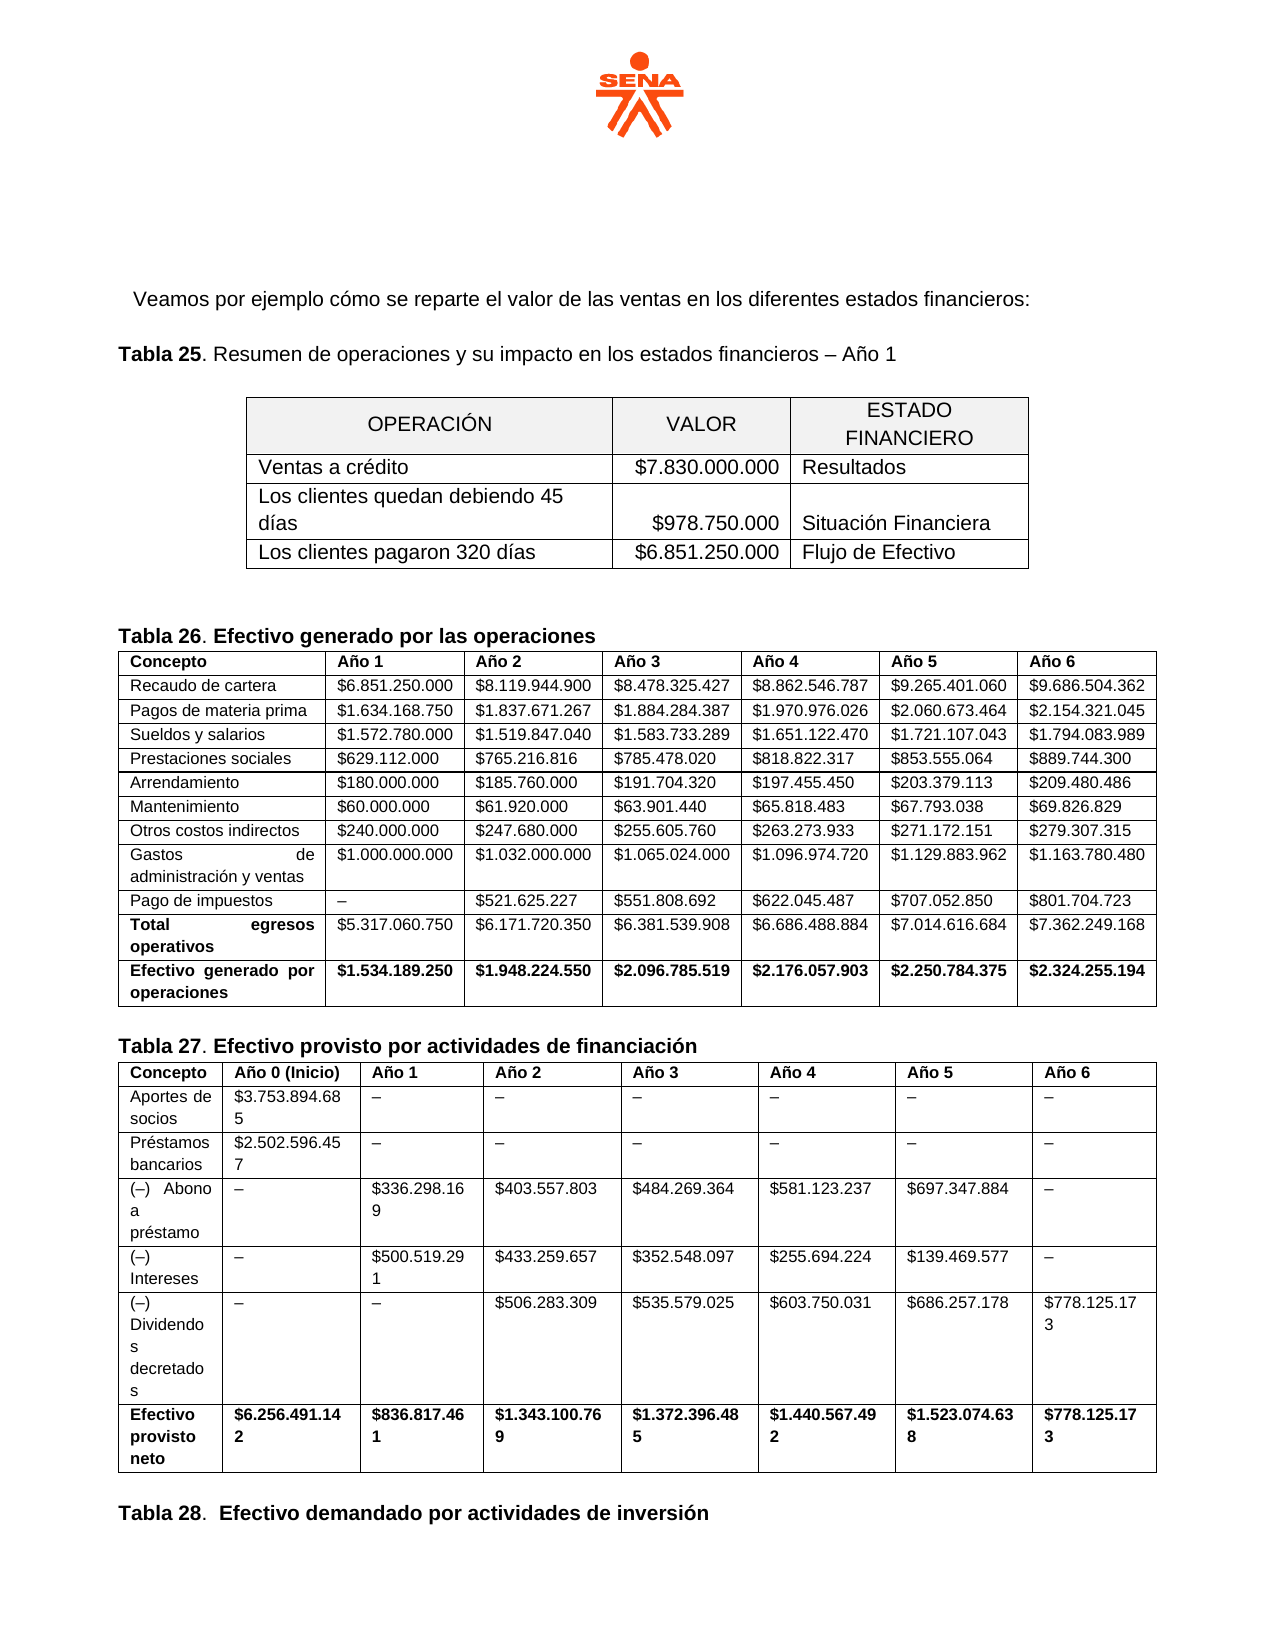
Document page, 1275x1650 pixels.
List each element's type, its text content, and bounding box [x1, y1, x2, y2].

table_cell $1.440.567.492 [759, 1405, 895, 1472]
table_cell $185.760.000 [465, 773, 602, 796]
table_cell – [326, 891, 464, 914]
table_cell Sueldos y salarios [119, 724, 325, 747]
table_cell $785.478.020 [603, 749, 741, 771]
table_cell $506.283.309 [484, 1293, 621, 1404]
table_cell $853.555.064 [880, 749, 1017, 771]
table_cell – [223, 1179, 360, 1246]
table_cell $686.257.178 [896, 1293, 1032, 1404]
table_cell $1.343.100.769 [484, 1405, 621, 1472]
table_cell Prestaciones sociales [119, 749, 325, 771]
table_cell $279.307.315 [1018, 821, 1156, 844]
table_cell $1.000.000.000 [326, 845, 464, 890]
table_cell $61.920.000 [465, 797, 602, 819]
table_cell – [622, 1133, 758, 1178]
table_header Año 4 [742, 652, 879, 675]
table_cell $889.744.300 [1018, 749, 1156, 771]
table_cell $9.686.504.362 [1018, 676, 1156, 699]
table_header Año 1 [361, 1063, 483, 1086]
table_cell $8.478.325.427 [603, 676, 741, 699]
table_cell $1.651.122.470 [742, 724, 879, 747]
table_cell $69.826.829 [1018, 797, 1156, 819]
table_cell Recaudo de cartera [119, 676, 325, 699]
table_cell $336.298.169 [361, 1179, 483, 1246]
table_cell – [1033, 1087, 1156, 1132]
table_cell $403.557.803 [484, 1179, 621, 1246]
table_cell (–) Intereses [119, 1247, 222, 1292]
table_cell $603.750.031 [759, 1293, 895, 1404]
table_header Año 4 [759, 1063, 895, 1086]
table_cell $271.172.151 [880, 821, 1017, 844]
table_cell $2.324.255.194 [1018, 961, 1156, 1006]
table_cell $247.680.000 [465, 821, 602, 844]
table_cell Flujo de Efectivo [791, 540, 1028, 568]
table_cell Resultados [791, 455, 1028, 482]
table_cell – [223, 1247, 360, 1292]
table_cell $2.096.785.519 [603, 961, 741, 1006]
table_cell $6.381.539.908 [603, 915, 741, 960]
table_cell $1.794.083.989 [1018, 724, 1156, 747]
table_cell Total egresos operativos [119, 915, 325, 960]
text Tabla 25. Resumen de operaciones y su impacto en los estados financieros – Año 1 [118, 342, 1157, 366]
table_cell – [484, 1087, 621, 1132]
table_cell $255.605.760 [603, 821, 741, 844]
table_cell $1.970.976.026 [742, 700, 879, 723]
table_header Año 2 [465, 652, 602, 675]
table_cell $65.818.483 [742, 797, 879, 819]
table_cell $8.862.546.787 [742, 676, 879, 699]
table_cell $6.851.250.000 [326, 676, 464, 699]
table_cell $7.830.000.000 [613, 455, 790, 482]
table_header Concepto [119, 652, 325, 675]
table_cell $765.216.816 [465, 749, 602, 771]
table_header Año 0 (Inicio) [223, 1063, 360, 1086]
table_cell $180.000.000 [326, 773, 464, 796]
table_cell $521.625.227 [465, 891, 602, 914]
table_header Año 3 [622, 1063, 758, 1086]
table_cell $60.000.000 [326, 797, 464, 819]
table_cell $9.265.401.060 [880, 676, 1017, 699]
table_cell $6.686.488.884 [742, 915, 879, 960]
table_cell Situación Financiera [791, 484, 1028, 539]
table_header ESTADO FINANCIERO [791, 398, 1028, 453]
table_header Año 5 [896, 1063, 1032, 1086]
table_header Año 6 [1018, 652, 1156, 675]
table_cell (–) Abono a préstamo [119, 1179, 222, 1246]
table_cell Pagos de materia prima [119, 700, 325, 723]
table_cell Mantenimiento [119, 797, 325, 819]
table_cell $191.704.320 [603, 773, 741, 796]
table_cell $67.793.038 [880, 797, 1017, 819]
table_cell $6.256.491.142 [223, 1405, 360, 1472]
table_cell $484.269.364 [622, 1179, 758, 1246]
table_cell – [622, 1087, 758, 1132]
table_cell $433.259.657 [484, 1247, 621, 1292]
table_cell $1.534.189.250 [326, 961, 464, 1006]
table_cell $6.171.720.350 [465, 915, 602, 960]
table_cell $63.901.440 [603, 797, 741, 819]
text Tabla 27. Efectivo provisto por actividades de financiación [118, 1034, 1157, 1058]
table_cell $622.045.487 [742, 891, 879, 914]
table_cell $6.851.250.000 [613, 540, 790, 568]
text Veamos por ejemplo cómo se reparte el valor de las ventas en los diferentes estados financieros: [133, 287, 1157, 311]
table_header Concepto [119, 1063, 222, 1086]
table_cell – [223, 1293, 360, 1404]
table_cell Gastos de administración y ventas [119, 845, 325, 890]
table_cell $836.817.461 [361, 1405, 483, 1472]
table_cell $2.060.673.464 [880, 700, 1017, 723]
table_cell $778.125.173 [1033, 1293, 1156, 1404]
table_cell Aportes de socios [119, 1087, 222, 1132]
table_cell $7.362.249.168 [1018, 915, 1156, 960]
table_cell $209.480.486 [1018, 773, 1156, 796]
table_cell $1.634.168.750 [326, 700, 464, 723]
table_cell $1.096.974.720 [742, 845, 879, 890]
table_cell $8.119.944.900 [465, 676, 602, 699]
picture [585, 48, 690, 142]
table_cell $1.032.000.000 [465, 845, 602, 890]
table_cell $818.822.317 [742, 749, 879, 771]
table_header OPERACIÓN [247, 398, 612, 453]
table_header VALOR [613, 398, 790, 453]
table_cell $551.808.692 [603, 891, 741, 914]
table_cell $139.469.577 [896, 1247, 1032, 1292]
table_cell – [896, 1133, 1032, 1178]
table_cell $978.750.000 [613, 484, 790, 539]
table_cell – [361, 1293, 483, 1404]
text Tabla 26. Efectivo generado por las operaciones [118, 624, 1157, 648]
table_cell – [1033, 1247, 1156, 1292]
table_cell Arrendamiento [119, 773, 325, 796]
table_cell Préstamos bancarios [119, 1133, 222, 1178]
table_header Año 3 [603, 652, 741, 675]
table_cell $1.519.847.040 [465, 724, 602, 747]
table_cell $1.583.733.289 [603, 724, 741, 747]
table_cell $2.154.321.045 [1018, 700, 1156, 723]
table_cell Los clientes pagaron 320 días [247, 540, 612, 568]
table_cell $801.704.723 [1018, 891, 1156, 914]
table_cell – [484, 1133, 621, 1178]
table_cell $2.250.784.375 [880, 961, 1017, 1006]
table_cell $1.372.396.485 [622, 1405, 758, 1472]
table_cell $1.948.224.550 [465, 961, 602, 1006]
table_cell Ventas a crédito [247, 455, 612, 482]
table_cell – [759, 1087, 895, 1132]
table_cell $240.000.000 [326, 821, 464, 844]
table_cell $203.379.113 [880, 773, 1017, 796]
table_cell $7.014.616.684 [880, 915, 1017, 960]
table_cell $3.753.894.685 [223, 1087, 360, 1132]
table_cell $1.163.780.480 [1018, 845, 1156, 890]
table_header Año 1 [326, 652, 464, 675]
table_header Año 5 [880, 652, 1017, 675]
table_cell $1.129.883.962 [880, 845, 1017, 890]
table_cell – [896, 1087, 1032, 1132]
table_cell $255.694.224 [759, 1247, 895, 1292]
table_cell $535.579.025 [622, 1293, 758, 1404]
table_cell $581.123.237 [759, 1179, 895, 1246]
table_cell $778.125.173 [1033, 1405, 1156, 1472]
table_cell $697.347.884 [896, 1179, 1032, 1246]
table_cell $2.176.057.903 [742, 961, 879, 1006]
table_cell (–) Dividendos decretados [119, 1293, 222, 1404]
table_cell $500.519.291 [361, 1247, 483, 1292]
table_cell Efectivo generado por operaciones [119, 961, 325, 1006]
text Tabla 28. Efectivo demandado por actividades de inversión [118, 1501, 1157, 1524]
table_cell – [1033, 1133, 1156, 1178]
table_cell Otros costos indirectos [119, 821, 325, 844]
table_cell $5.317.060.750 [326, 915, 464, 960]
table_header Año 2 [484, 1063, 621, 1086]
table_cell – [1033, 1179, 1156, 1246]
table_cell Efectivo provisto neto [119, 1405, 222, 1472]
table_cell Pago de impuestos [119, 891, 325, 914]
table_cell $629.112.000 [326, 749, 464, 771]
table_cell $1.065.024.000 [603, 845, 741, 890]
table_cell $1.523.074.638 [896, 1405, 1032, 1472]
table_cell $352.548.097 [622, 1247, 758, 1292]
table_cell $707.052.850 [880, 891, 1017, 914]
table_cell $1.572.780.000 [326, 724, 464, 747]
table_cell $2.502.596.457 [223, 1133, 360, 1178]
table_cell $263.273.933 [742, 821, 879, 844]
table_cell $197.455.450 [742, 773, 879, 796]
table_header Año 6 [1033, 1063, 1156, 1086]
table_cell $1.884.284.387 [603, 700, 741, 723]
table_cell – [759, 1133, 895, 1178]
table_cell – [361, 1133, 483, 1178]
table_cell – [361, 1087, 483, 1132]
table_cell $1.721.107.043 [880, 724, 1017, 747]
table_cell Los clientes quedan debiendo 45 días [247, 484, 612, 539]
table_cell $1.837.671.267 [465, 700, 602, 723]
